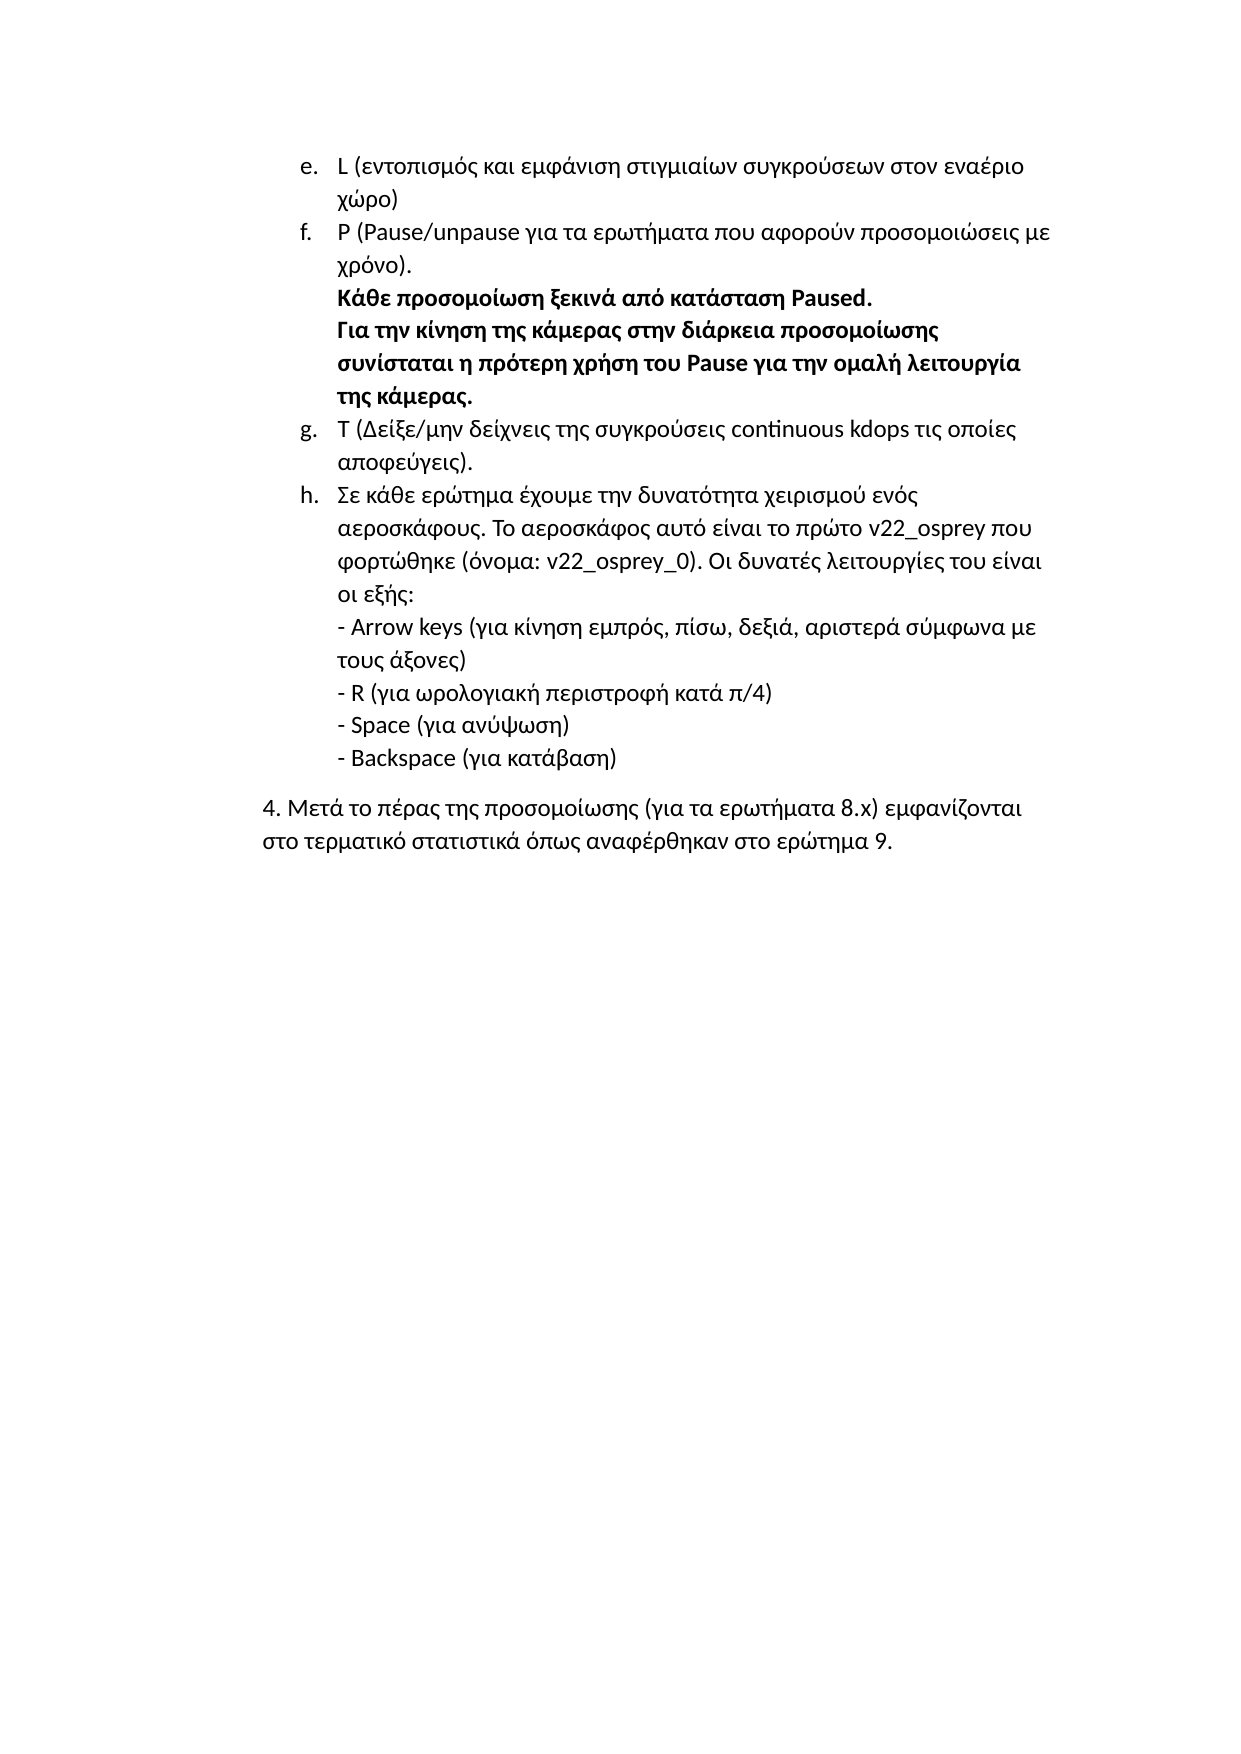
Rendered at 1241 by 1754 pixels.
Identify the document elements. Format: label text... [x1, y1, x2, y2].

list Κάθε προσομοίωση ξεκινά από κατάσταση Paused. [337, 282, 1053, 312]
text 4. Μετά το πέρας της προσομοίωσης (για τα ερωτήματα 8.x) εμφανίζονται στο τερματικό στατιστικά όπως αναφέρθηκαν στο ερώτημα 9. [262, 792, 1053, 856]
list Σε κάθε ερώτημα έχουμε την δυνατότητα χειρισμού ενός αεροσκάφους. Το αεροσκάφος αυτό είναι το πρώτο v22_osprey που φορτώθηκε (όνομα: v22_osprey_0). Οι δυνατές λειτουργίες του είναι οι εξής: [300, 479, 1053, 608]
list - Backspace (για κατάβαση) [337, 742, 1053, 773]
list Για την κίνηση της κάμερας στην διάρκεια προσομοίωσης συνίσταται η πρότερη χρήση του Pause για την ομαλή λειτουργία της κάμερας. [337, 314, 1053, 411]
list L (εντοπισμός και εμφάνιση στιγμιαίων συγκρούσεων στον εναέριο χώρο) [300, 150, 1053, 213]
list P (Pause/unpause για τα ερωτήματα που αφορούν προσομοιώσεις με χρόνο). [300, 216, 1053, 279]
list - R (για ωρολογιακή περιστροφή κατά π/4) [337, 677, 1053, 707]
list T (Δείξε/μην δείχνεις της συγκρούσεις continuous kdops τις οποίες αποφεύγεις). [300, 413, 1053, 477]
list - Arrow keys (για κίνηση εμπρός, πίσω, δεξιά, αριστερά σύμφωνα με τους άξονες) [337, 611, 1053, 674]
list - Space (για ανύψωση) [337, 709, 1053, 740]
